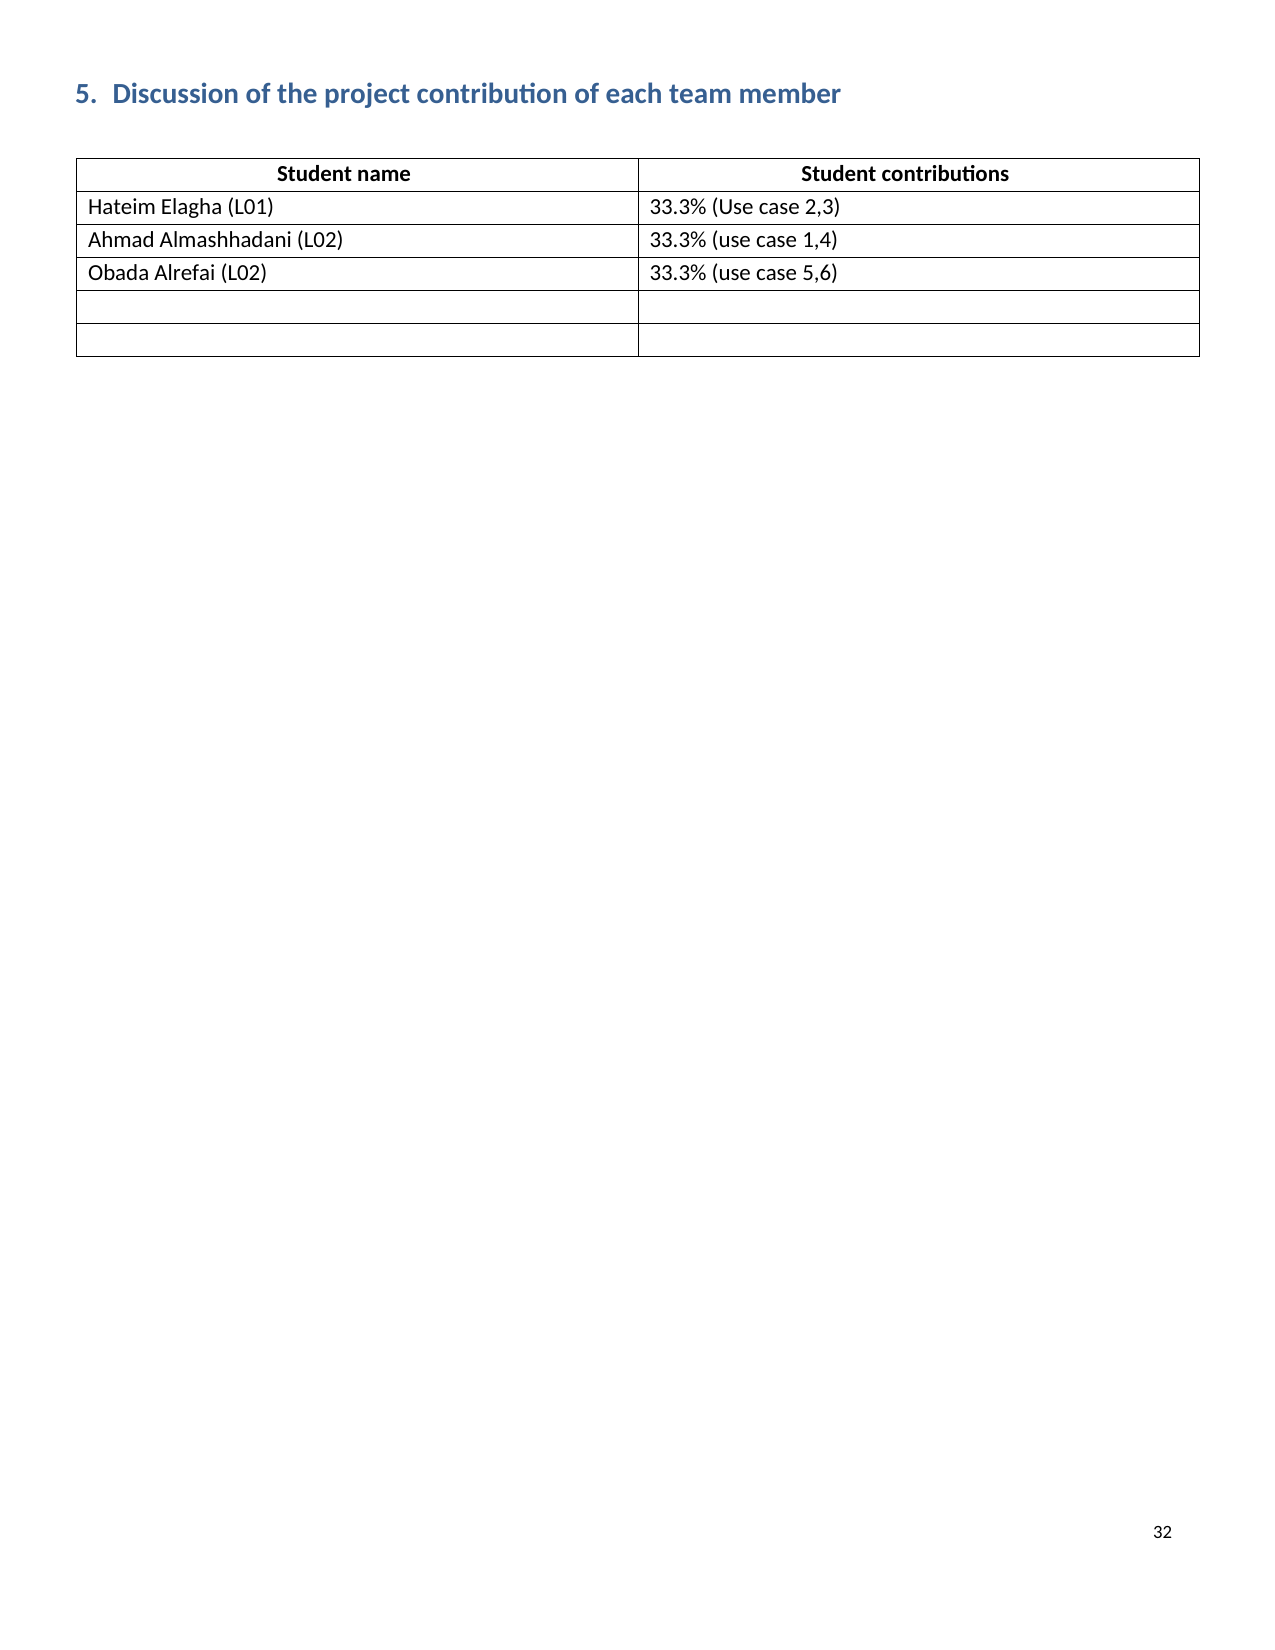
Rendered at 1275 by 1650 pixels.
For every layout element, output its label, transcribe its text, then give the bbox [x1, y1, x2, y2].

table_cell 33.3% (use case 5,6) [639, 258, 1199, 290]
table_cell [77, 324, 638, 356]
table_cell 33.3% (use case 1,4) [639, 225, 1199, 257]
table_cell [639, 324, 1199, 356]
table_cell Ahmad Almashhadani (L02) [77, 225, 638, 257]
subtitle Discussion of the project contribution of each team member [75, 75, 1173, 111]
table_cell Hateim Elagha (L01) [77, 192, 638, 224]
table_cell 33.3% (Use case 2,3) [639, 192, 1199, 224]
table_cell [77, 291, 638, 323]
table_cell [639, 291, 1199, 323]
table_header Student contributions [639, 159, 1199, 191]
table_cell Obada Alrefai (L02) [77, 258, 638, 290]
table_header Student name [77, 159, 638, 191]
